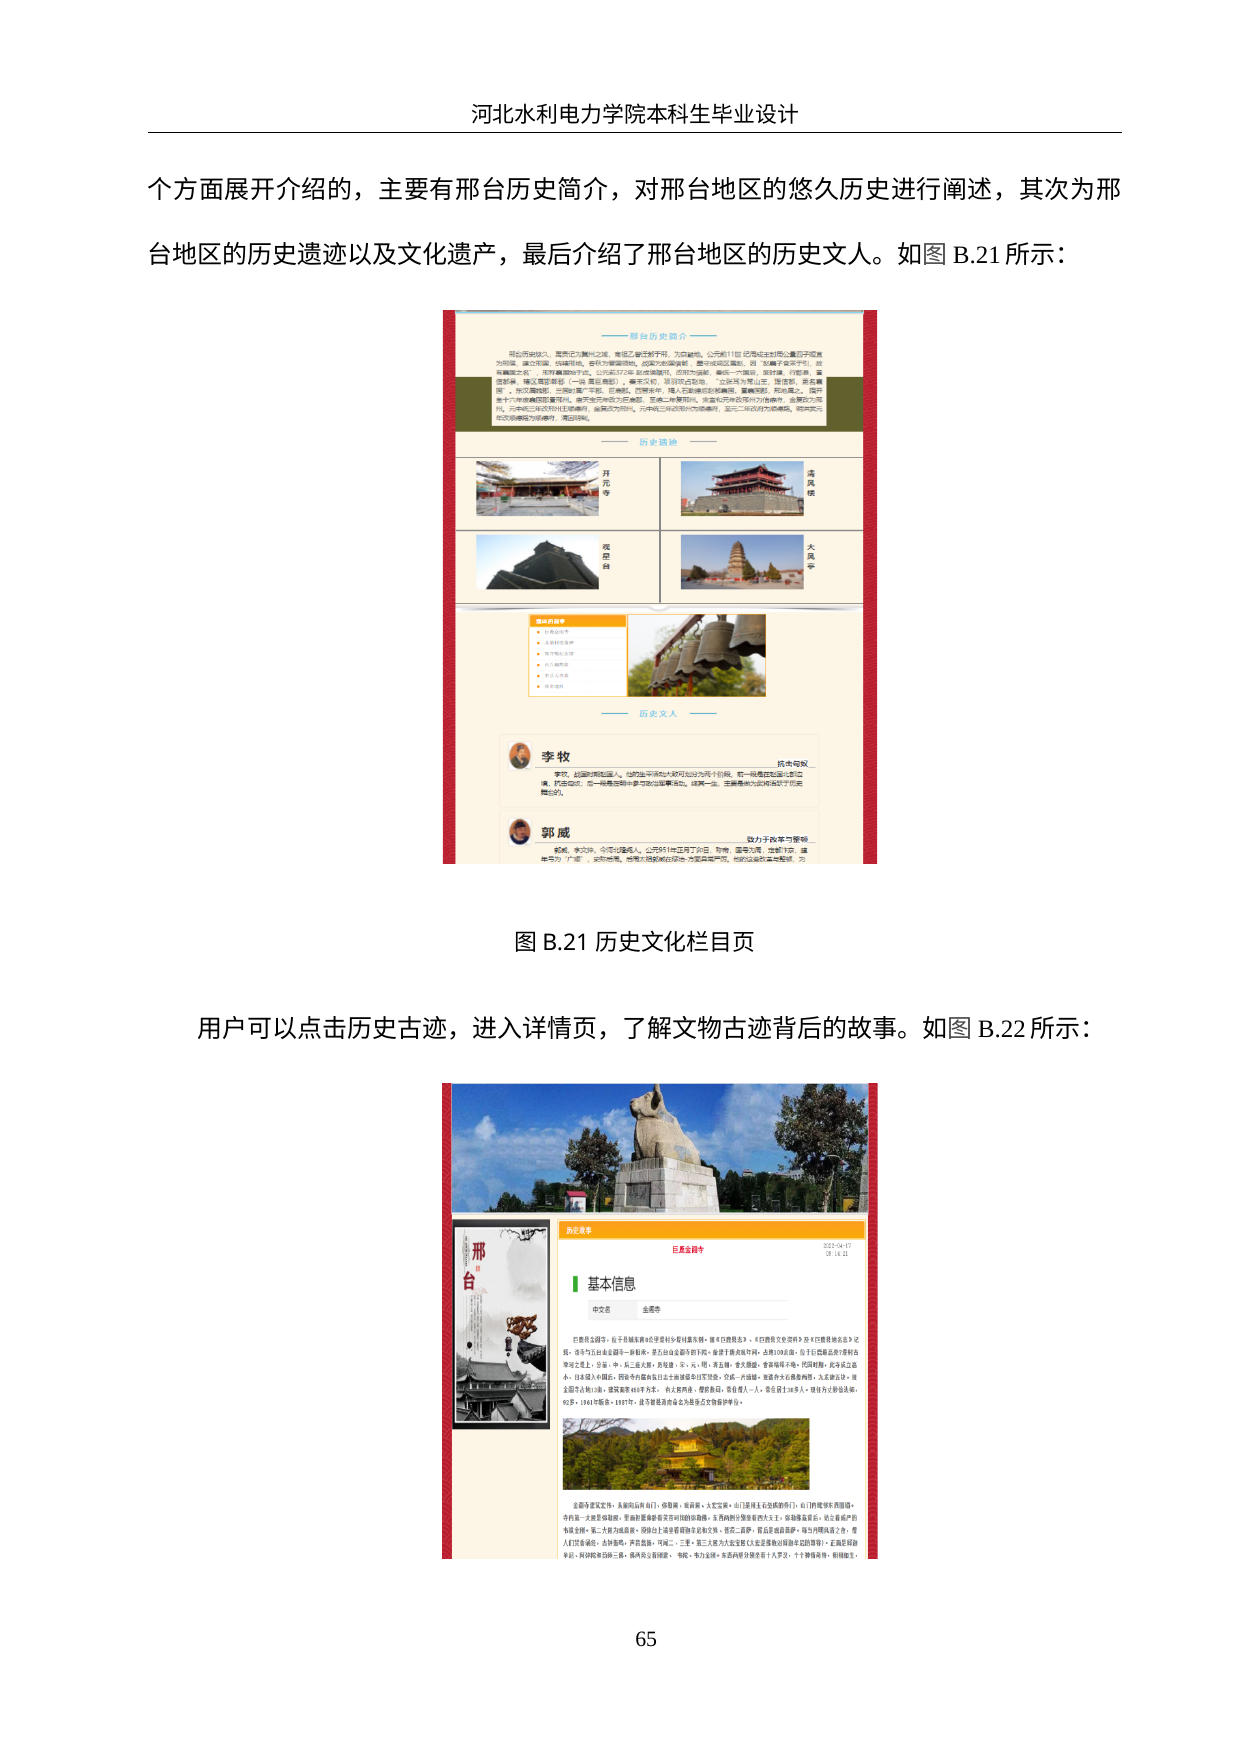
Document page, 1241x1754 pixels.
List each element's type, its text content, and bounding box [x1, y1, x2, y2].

text 用户可以点击历史古迹，进入详情页，了解文物古迹背后的故事。如图B.22所示： [148, 994, 1122, 1059]
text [148, 155, 1122, 285]
picture [442, 310, 878, 864]
picture [442, 1083, 878, 1559]
text 图B.21 历史文化栏目页 [148, 908, 1122, 973]
